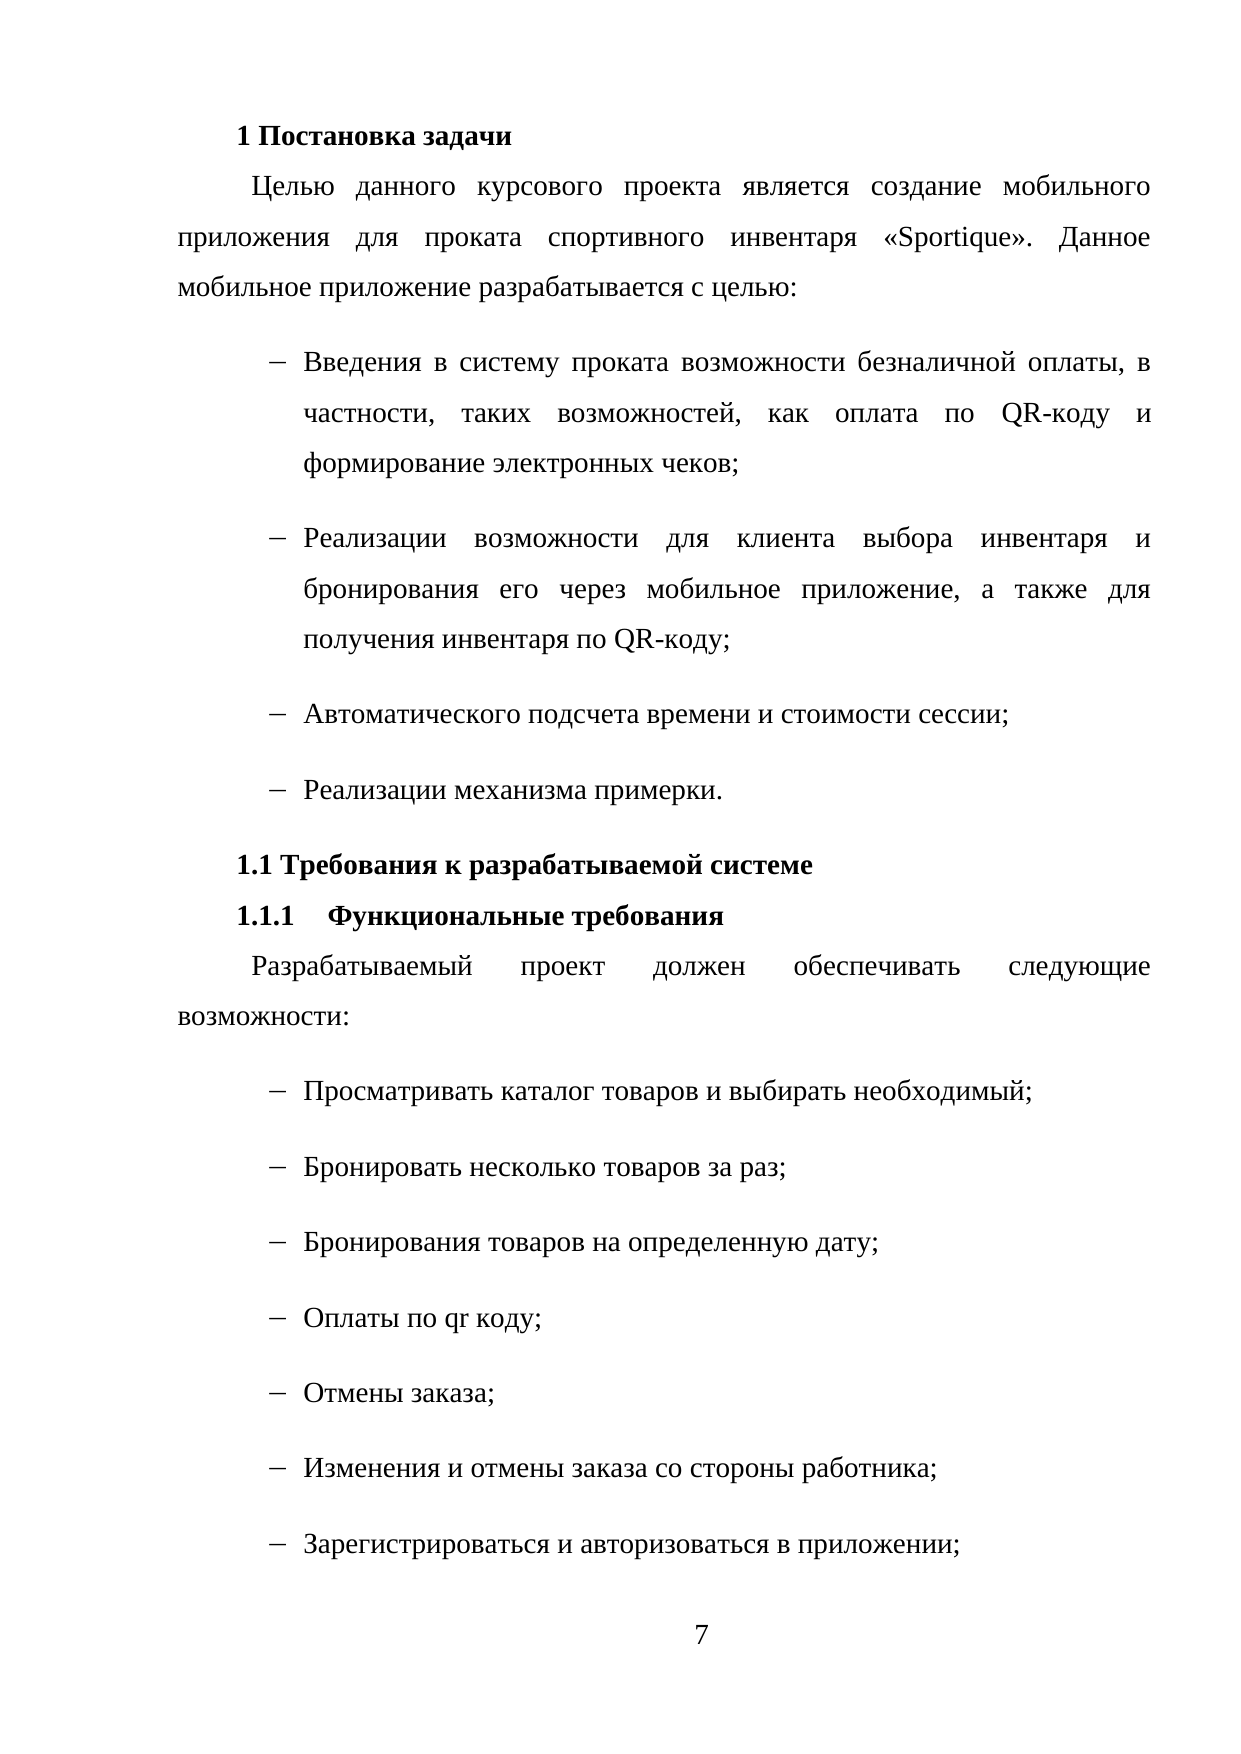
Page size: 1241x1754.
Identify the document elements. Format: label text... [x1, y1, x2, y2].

text Бронирования товаров на определенную дату; [266, 1224, 1152, 1258]
text Автоматического подсчета времени и стоимости сессии; [266, 696, 1152, 730]
text Зарегистрироваться и авторизоваться в приложении; [266, 1526, 1152, 1560]
text Введения в систему проката возможности безналичной оплаты, в частности, таких возможностей, как оплата по QR-коду и формирование электронных чеков; [266, 344, 1152, 479]
list Постановка задачи [236, 118, 1152, 152]
text Реализации механизма примерки. [266, 772, 1152, 806]
text Изменения и отмены заказа со стороны работника; [266, 1451, 1152, 1484]
text Просматривать каталог товаров и выбирать необходимый; [266, 1073, 1152, 1107]
list Требования к разрабатываемой системе [236, 847, 1152, 881]
text Разрабатываемый проект должен обеспечивать следующие возможности: [177, 948, 1152, 1032]
text Реализации возможности для клиента выбора инвентаря и бронирования его через мобильное приложение, а также для получения инвентаря по QR-коду; [266, 520, 1152, 655]
list Функциональные требования [236, 898, 1152, 931]
text Бронировать несколько товаров за раз; [266, 1149, 1152, 1183]
text Целью данного курсового проекта является создание мобильного приложения для проката спортивного инвентаря «Sportique». Данное мобильное приложение разрабатывается с целью: [177, 168, 1152, 303]
text Оплаты по qr коду; [266, 1300, 1152, 1333]
text Отмены заказа; [266, 1375, 1152, 1409]
